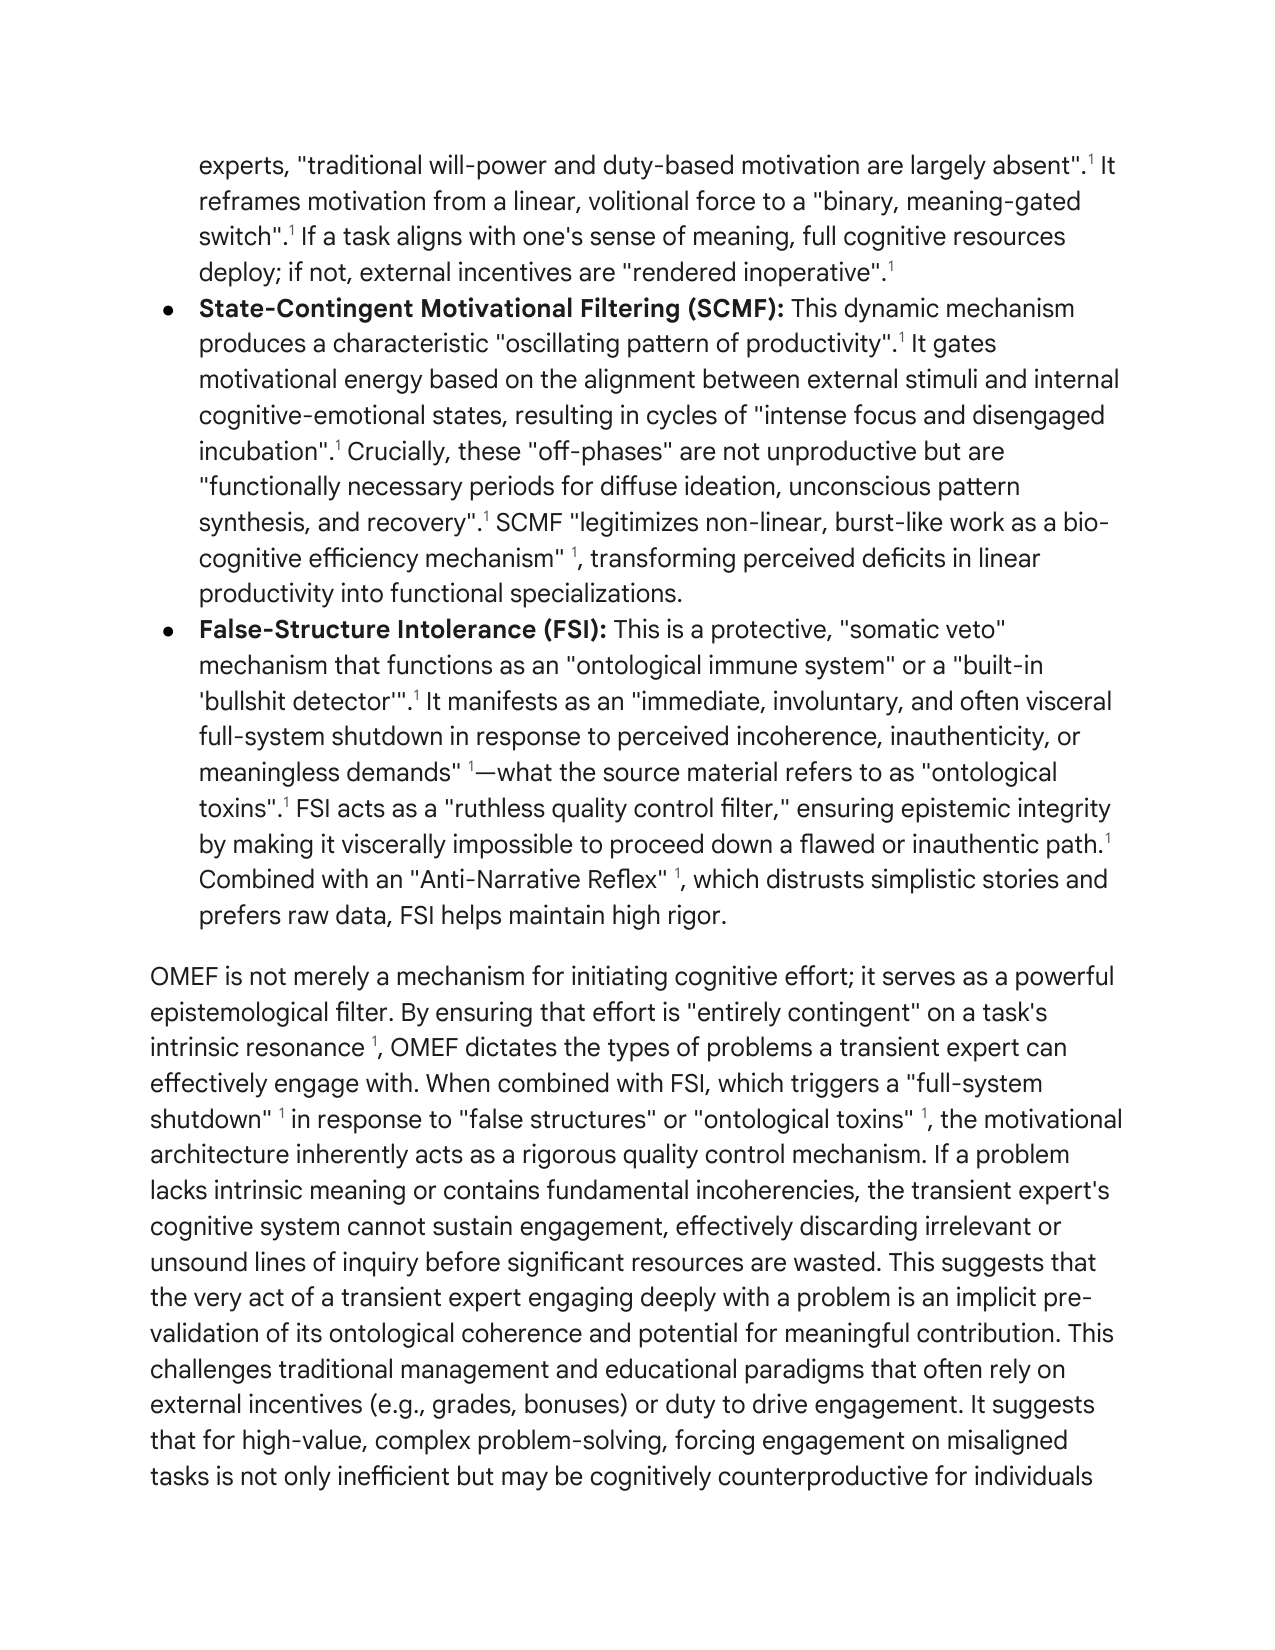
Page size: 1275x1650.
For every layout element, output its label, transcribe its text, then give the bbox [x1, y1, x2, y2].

list State-Contingent Motivational Filtering (SCMF): This dynamic mechanism produces a characteristic "oscillating pattern of productivity".1 It gates motivational energy based on the alignment between external stimuli and internal cognitive-emotional states, resulting in cycles of "intense focus and disengaged incubation".1 Crucially, these "off-phases" are not unproductive but are "functionally necessary periods for diffuse ideation, unconscious pattern synthesis, and recovery".1 SCMF "legitimizes non-linear, burst-like work as a bio-cognitive efficiency mechanism" 1, transforming perceived deficits in linear productivity into functional specializations. [161, 293, 1125, 610]
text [150, 961, 1125, 1493]
list False-Structure Intolerance (FSI): This is a protective, "somatic veto" mechanism that functions as an "ontological immune system" or a "built-in 'bullshit detector'".1 It manifests as an "immediate, involuntary, and often visceral full-system shutdown in response to perceived incoherence, inauthenticity, or meaningless demands" 1—what the source material refers to as "ontological toxins".1 FSI acts as a "ruthless quality control filter," ensuring epistemic integrity by making it viscerally impossible to proceed down a flawed or inauthentic path.1 Combined with an "Anti-Narrative Reflex" 1, which distrusts simplistic stories and prefers raw data, FSI helps maintain high rigor. [161, 614, 1125, 932]
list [161, 150, 1125, 288]
